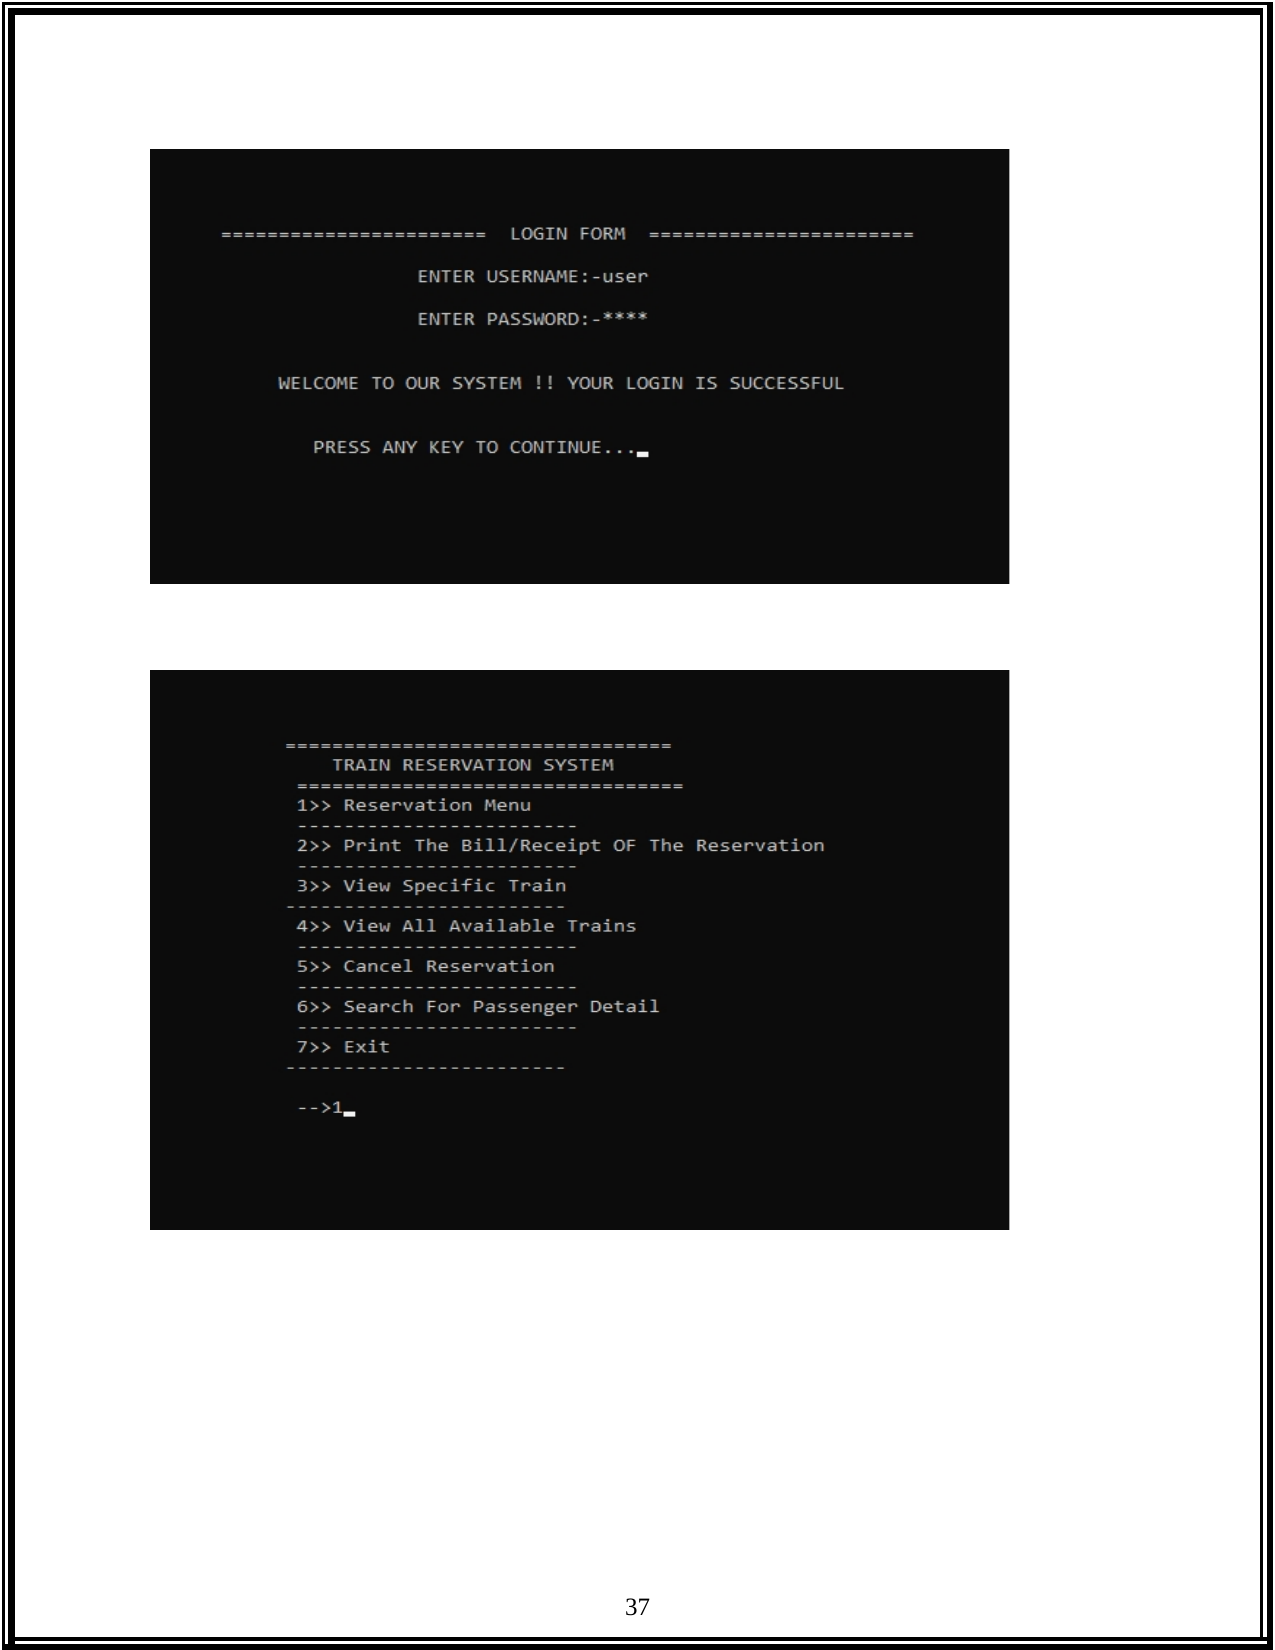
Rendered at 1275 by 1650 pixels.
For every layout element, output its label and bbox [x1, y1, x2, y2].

picture [150, 670, 1010, 1230]
picture [150, 149, 1010, 584]
